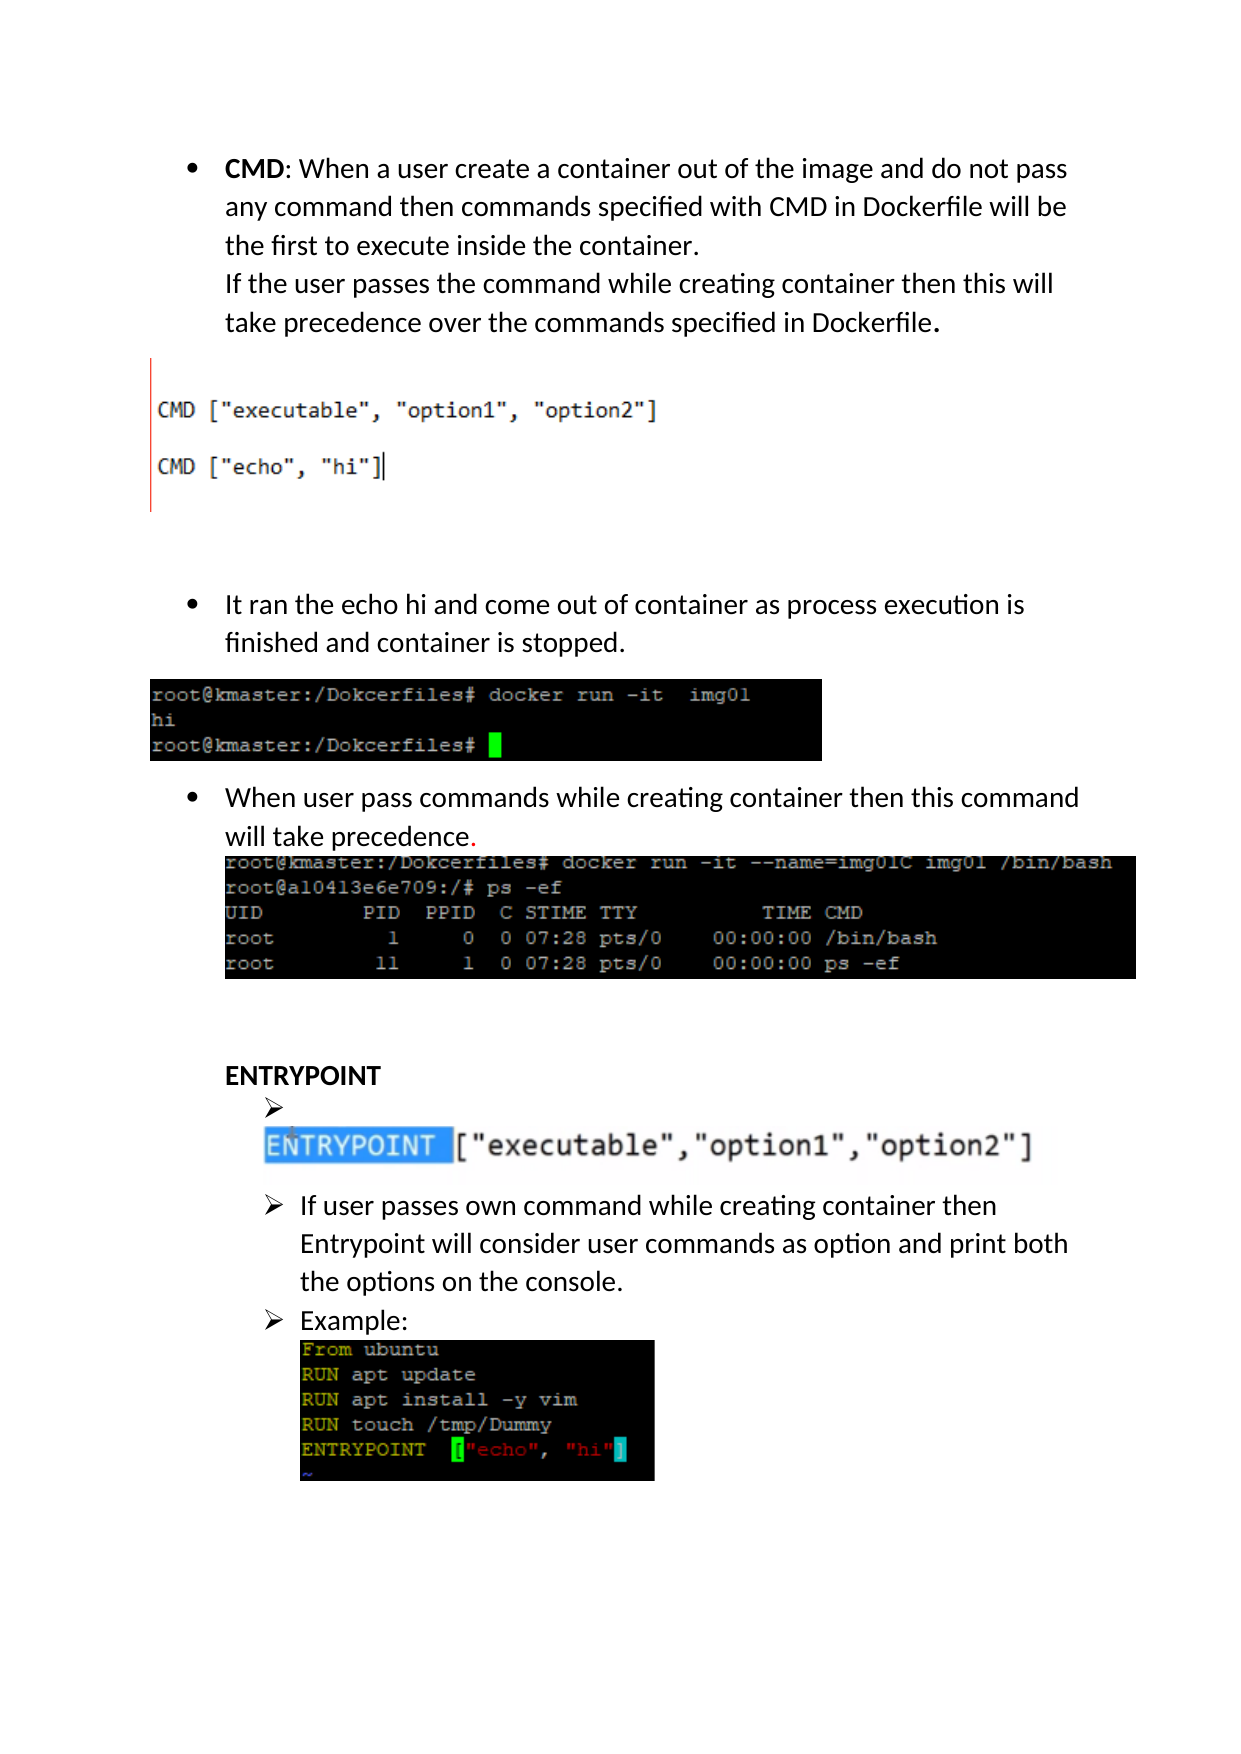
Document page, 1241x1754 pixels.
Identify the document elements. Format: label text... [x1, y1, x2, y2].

list CMD: When a user create a container out of the image and do not pass any command then commands specified with CMD in Dockerfile will be the first to execute inside the container. [187, 150, 1090, 262]
picture [225, 856, 1136, 979]
list When user pass commands while creating container then this command will take precedence. [187, 779, 1090, 854]
picture [300, 1340, 655, 1481]
list It ran the echo hi and come out of container as process execution is finished and container is stopped. [187, 586, 1090, 660]
picture [150, 358, 688, 512]
list If user passes own command while creating container then Entrypoint will consider user commands as option and print both the options on the console. [262, 1187, 1090, 1299]
picture [262, 1126, 1058, 1185]
picture [150, 679, 822, 761]
list Example: [262, 1302, 1090, 1338]
list If the user passes the command while creating container then this will take precedence over the commands specified in Dockerfile. [225, 265, 1090, 339]
list ENTRYPOINT [225, 1057, 1090, 1093]
